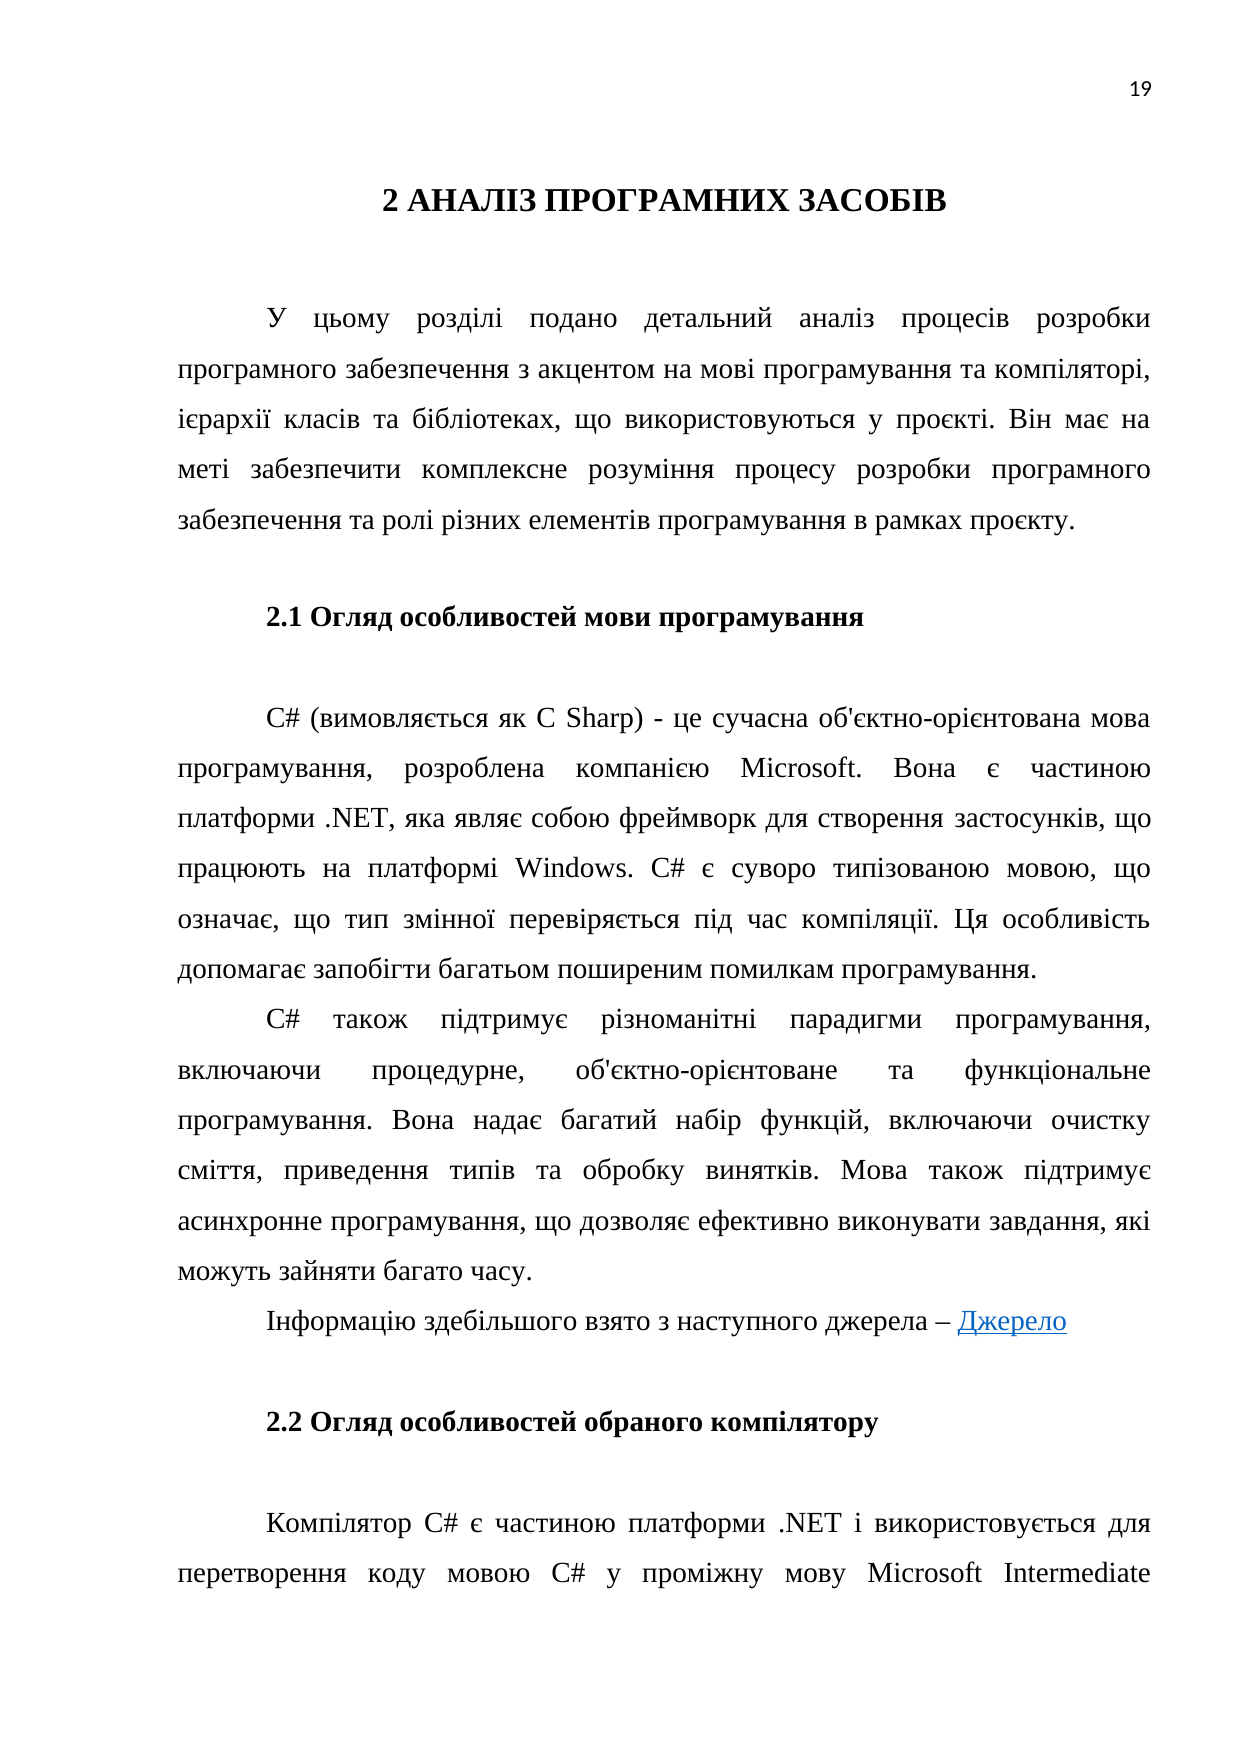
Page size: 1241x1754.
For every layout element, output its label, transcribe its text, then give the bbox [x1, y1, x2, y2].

text C# також підтримує різноманітні парадигми програмування, включаючи процедурне, об'єктно-орієнтоване та функціональне програмування. Вона надає багатий набір функцій, включаючи очистку сміття, приведення типів та обробку винятків. Мова також підтримує асинхронне програмування, що дозволяє ефективно виконувати завдання, які можуть зайняти багато часу. [177, 1002, 1152, 1287]
title 2.2 Огляд особливостей обраного компілятору [177, 1404, 1152, 1438]
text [177, 1505, 1152, 1588]
text У цьому розділі подано детальний аналіз процесів розробки програмного забезпечення з акцентом на мові програмування та компіляторі, ієрархії класів та бібліотеках, що використовуються у проєкті. Він має на меті забезпечити комплексне розуміння процесу розробки програмного забезпечення та ролі різних елементів програмування в рамках проєкту. [177, 301, 1152, 535]
text Інформацію здебільшого взято з наступного джерела – Джерело [177, 1303, 1152, 1337]
title 2 Аналіз програмних засобів [177, 181, 1152, 219]
text C# (вимовляється як C Sharp) - це сучасна об'єктно-орієнтована мова програмування, розроблена компанією Microsoft. Вона є частиною платформи .NET, яка являє собою фреймворк для створення застосунків, що працюють на платформі Windows. C# є суворо типізованою мовою, що означає, що тип змінної перевіряється під час компіляції. Ця особливість допомагає запобігти багатьом поширеним помилкам програмування. [177, 700, 1152, 985]
title 2.1 Огляд особливостей мови програмування [177, 599, 1152, 633]
